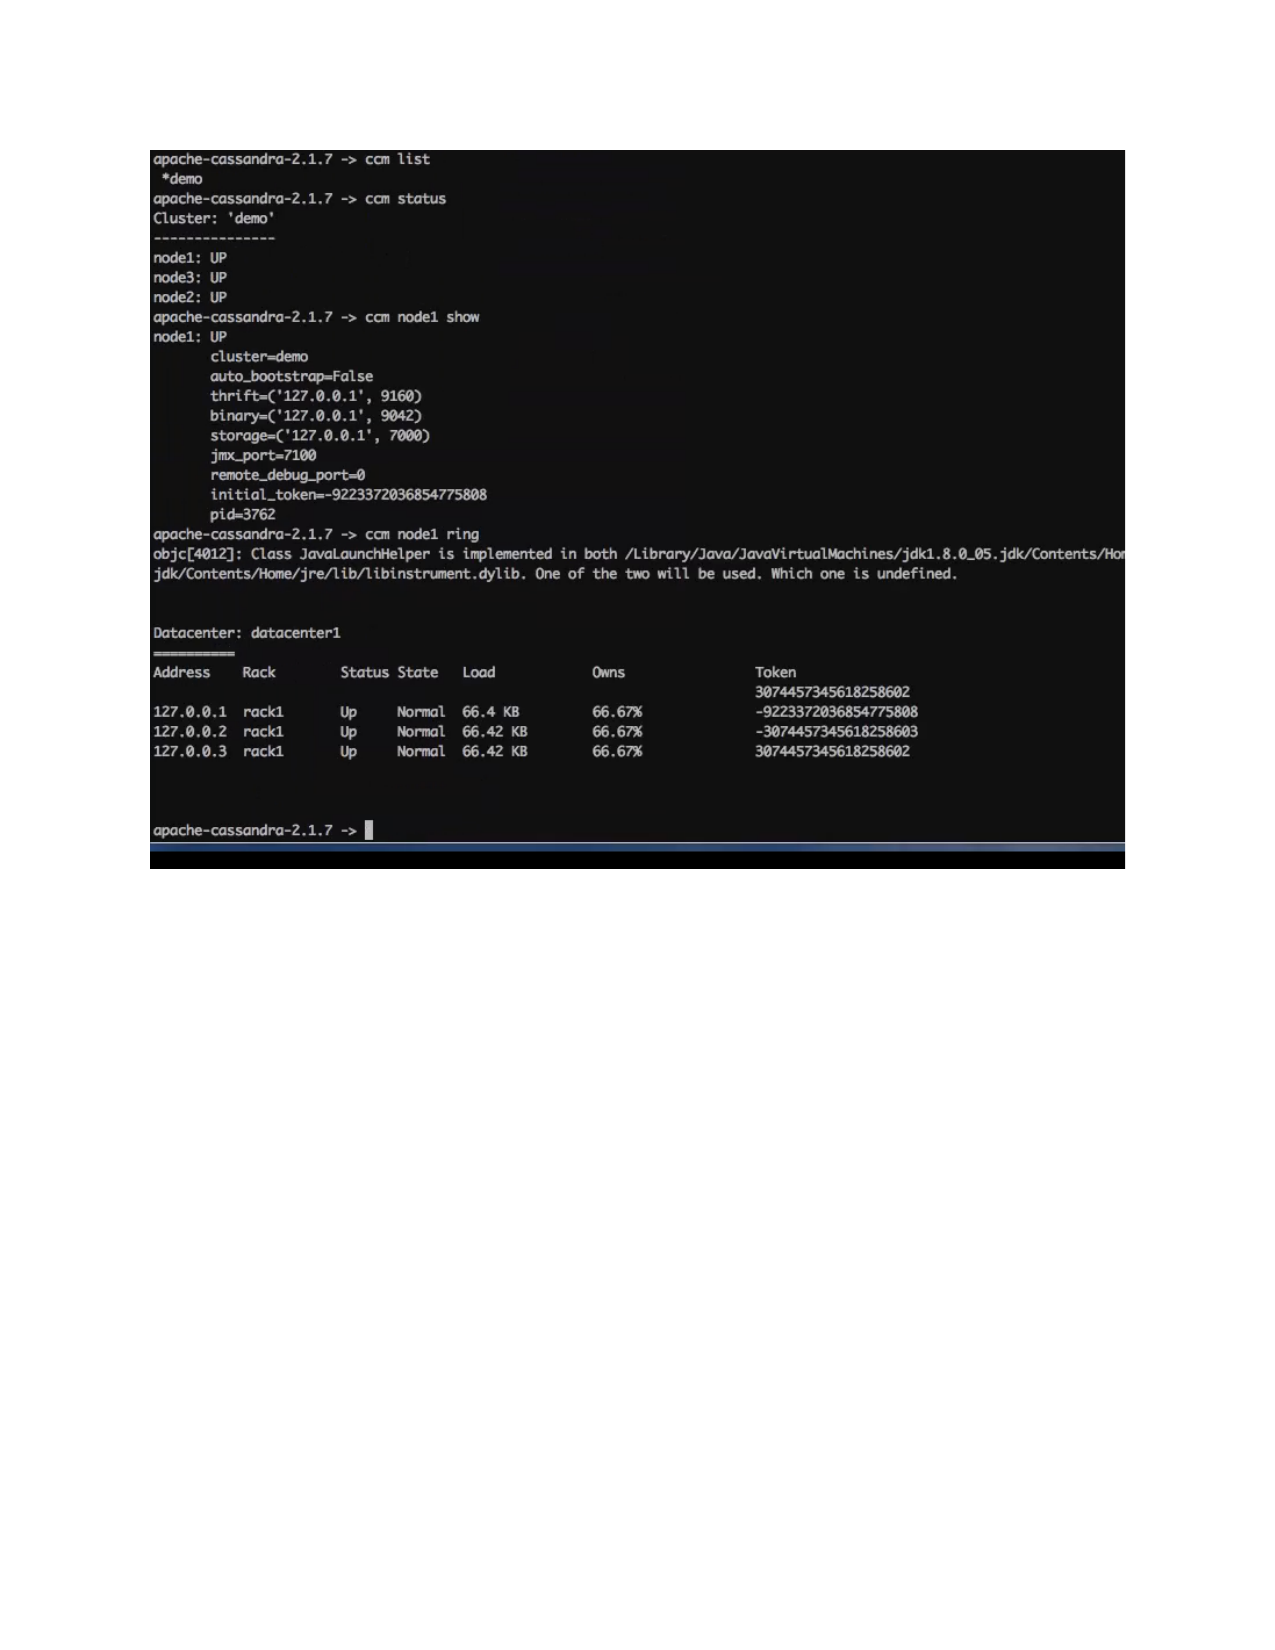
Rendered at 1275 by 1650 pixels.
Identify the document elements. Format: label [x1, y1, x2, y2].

picture [150, 150, 1125, 869]
